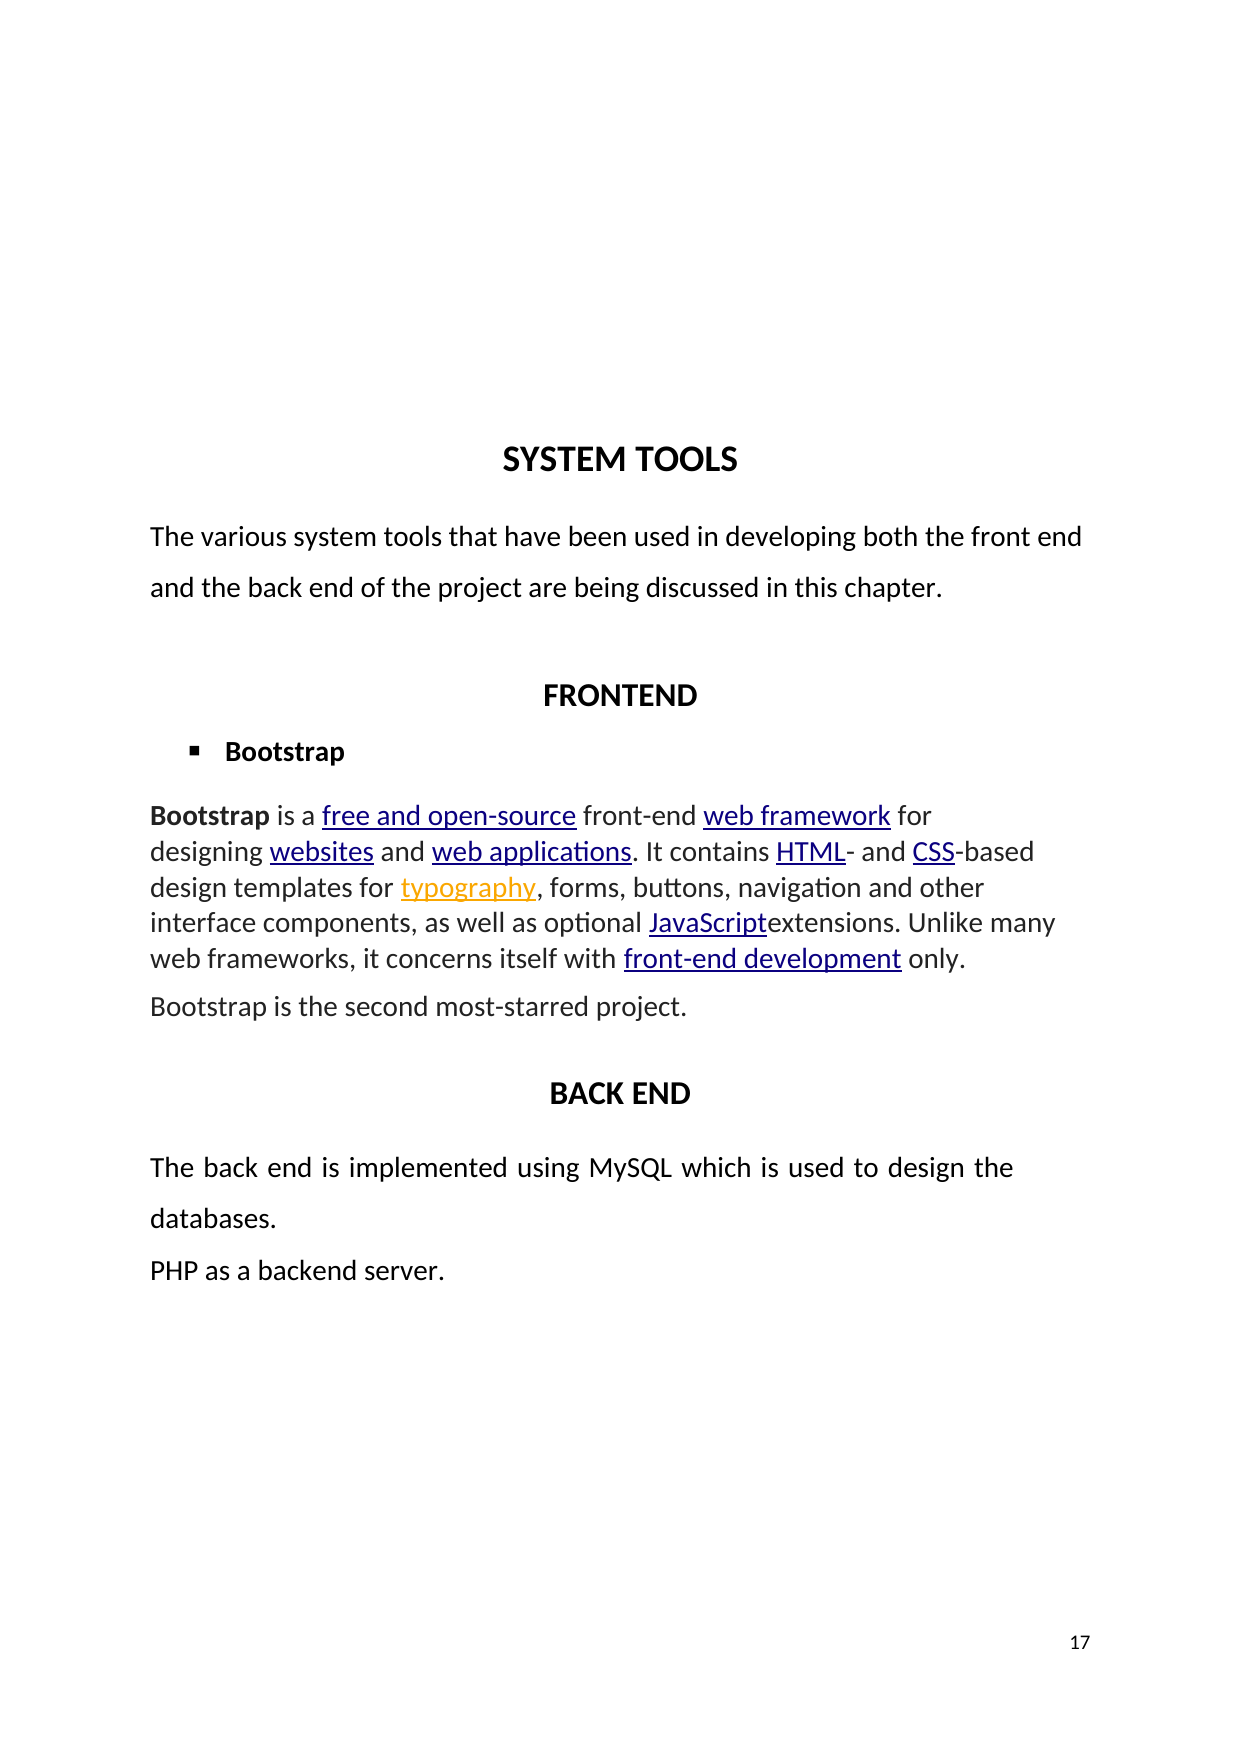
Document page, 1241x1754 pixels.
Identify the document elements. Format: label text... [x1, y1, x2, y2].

text The back end is implemented using MySQL which is used to design the databases. [150, 1149, 1015, 1236]
text The various system tools that have been used in developing both the front end and the back end of the project are being discussed in this chapter. [150, 518, 1090, 605]
text FRONTEND [150, 673, 1090, 714]
text PHP as a backend server. [150, 1252, 1015, 1288]
text Bootstrap is a free and open-source front-end web framework for designing websites and web applications. It contains HTML- and CSS-based design templates for typography, forms, buttons, navigation and other interface components, as well as optional JavaScriptextensions. Unlike many web frameworks, it concerns itself with front-end development only. [150, 797, 1090, 976]
list Bootstrap [187, 733, 1090, 768]
text Bootstrap is the second most-starred project. [150, 988, 1090, 1024]
text BACK END [150, 1072, 1090, 1112]
text SYSTEM TOOLS [150, 435, 1090, 481]
